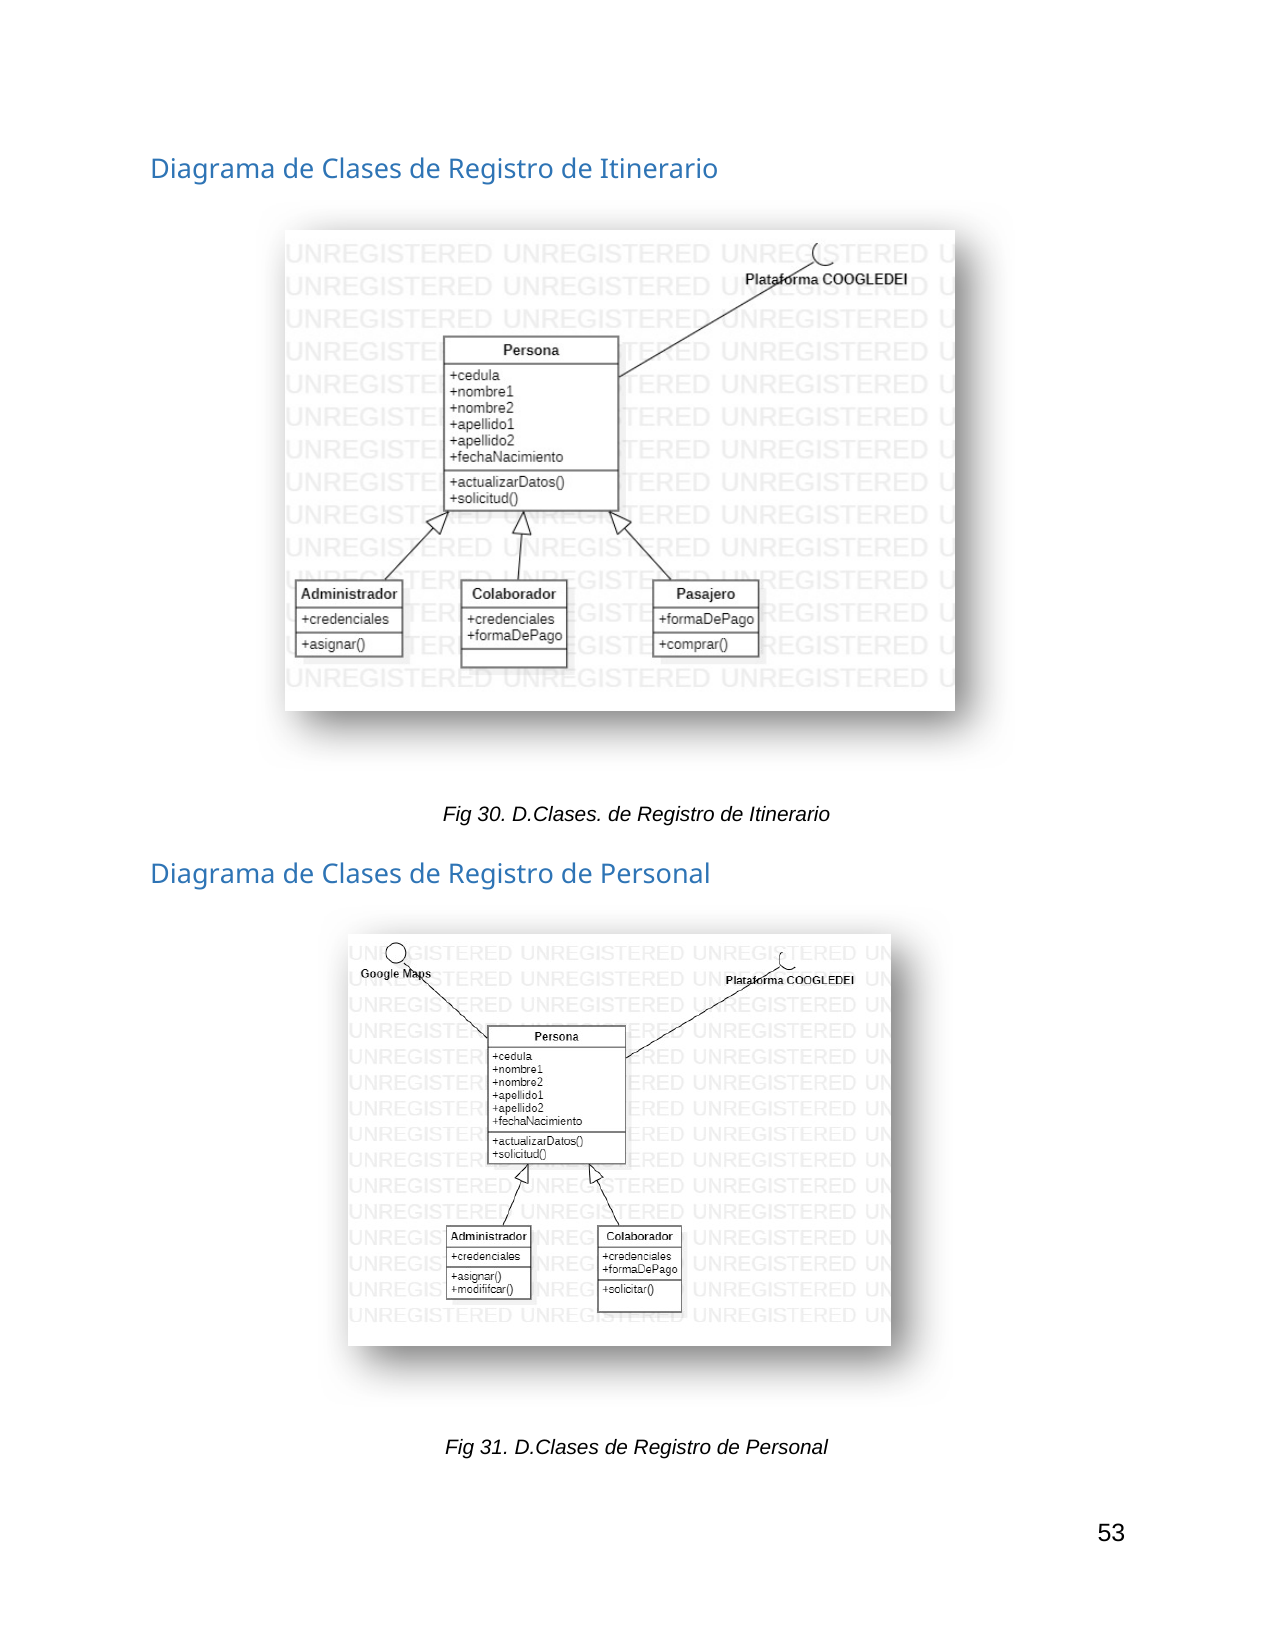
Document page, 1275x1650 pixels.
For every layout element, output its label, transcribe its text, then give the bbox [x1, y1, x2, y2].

picture [285, 230, 955, 711]
picture [348, 934, 891, 1346]
text Fig 31. D.Clases de Registro de Personal [150, 1435, 1125, 1459]
subtitle Diagrama de Clases de Registro de Personal [150, 855, 1125, 892]
subtitle Diagrama de Clases de Registro de Itinerario [150, 150, 1125, 187]
text Fig 30. D.Clases. de Registro de Itinerario [150, 802, 1125, 826]
